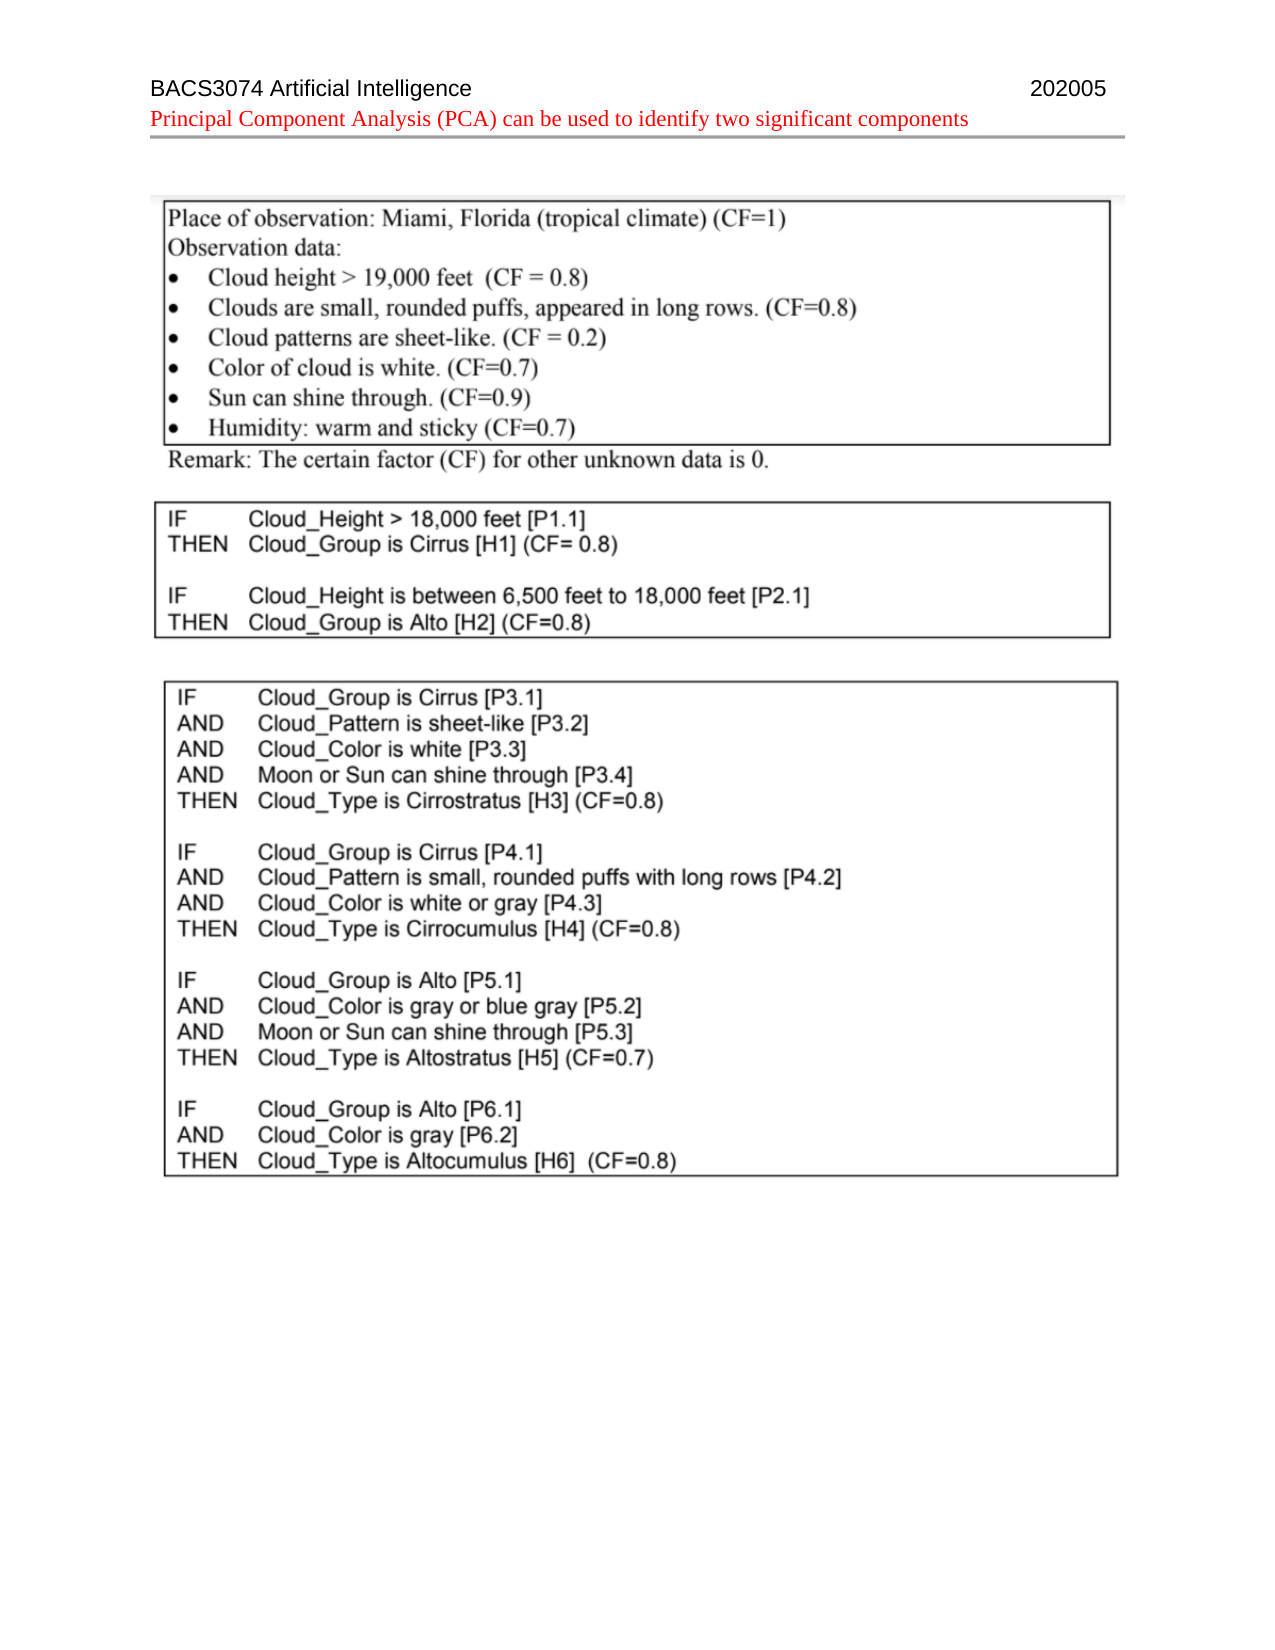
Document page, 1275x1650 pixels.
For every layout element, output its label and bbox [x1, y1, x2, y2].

picture [150, 675, 1125, 1186]
picture [150, 195, 1125, 650]
